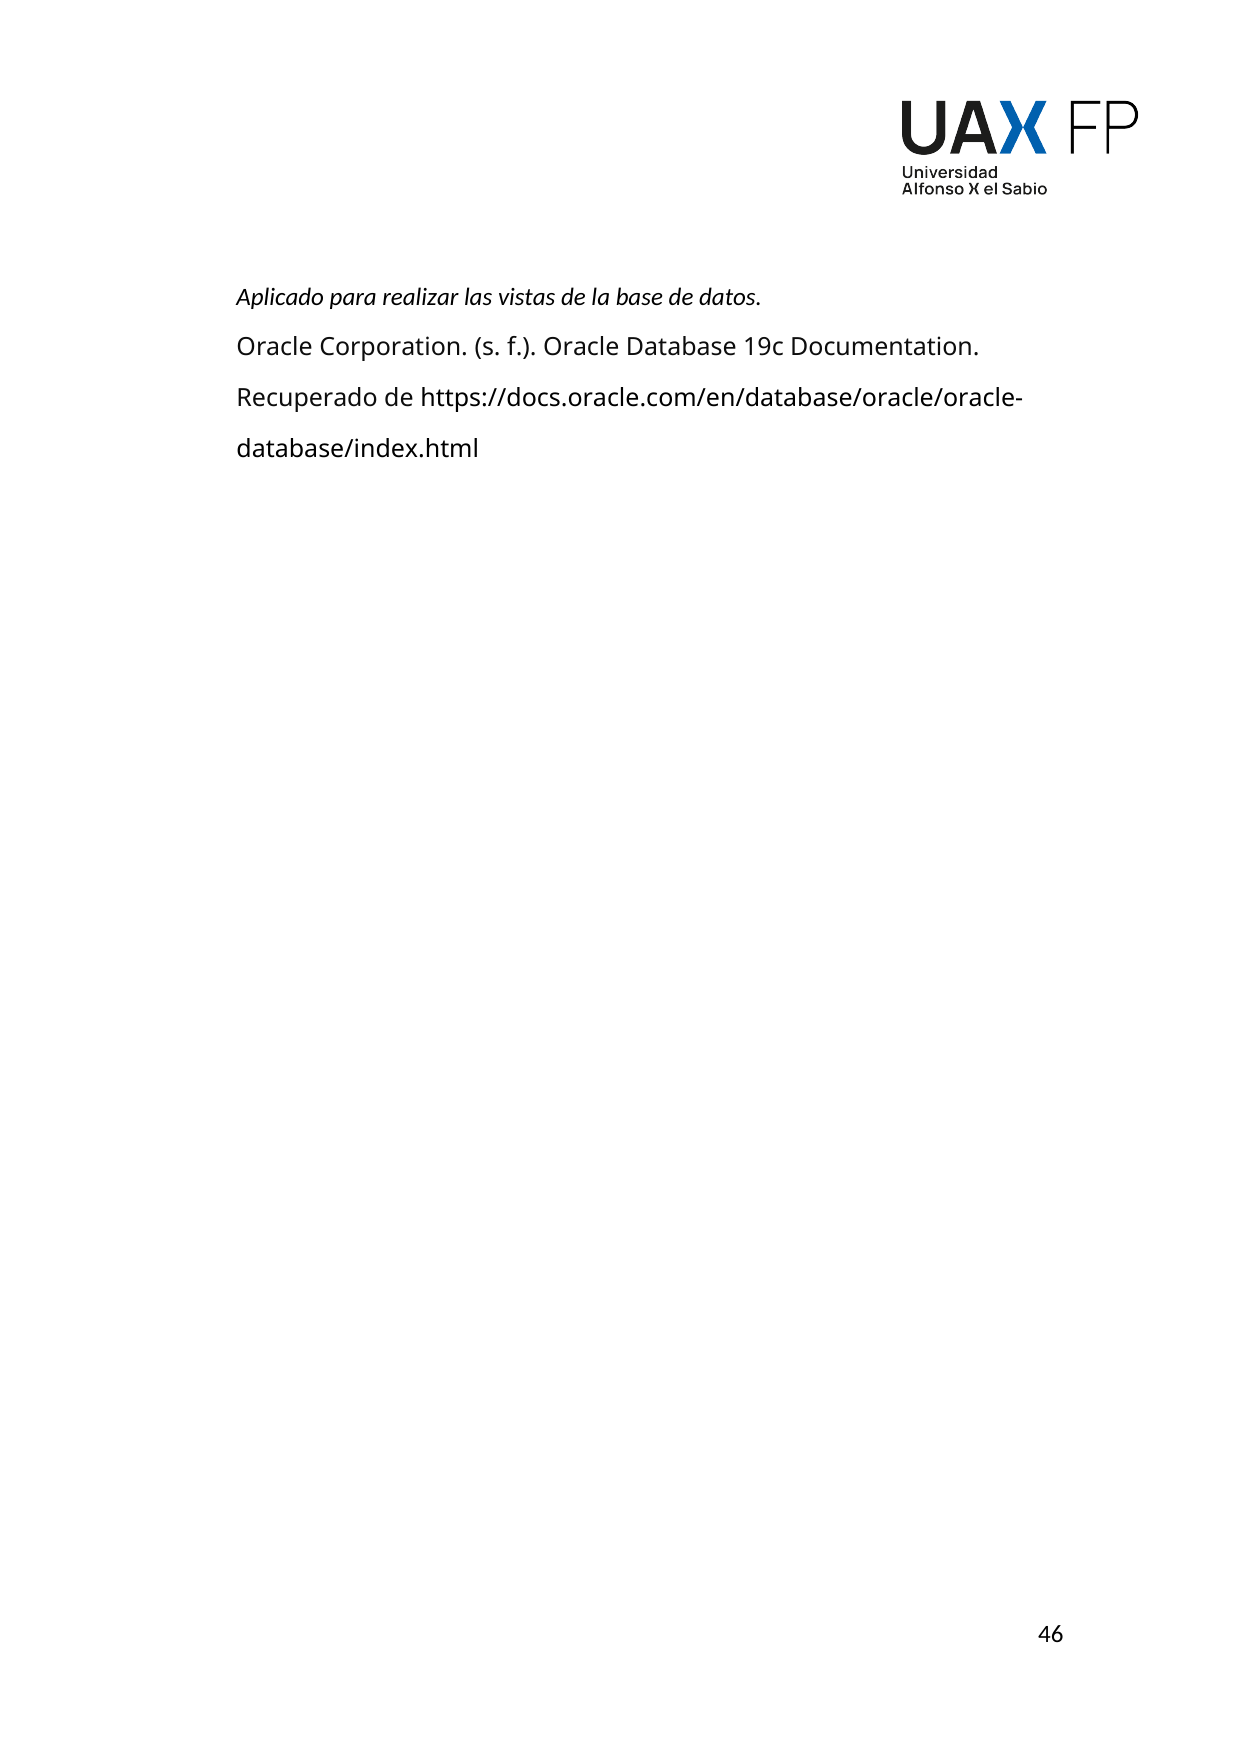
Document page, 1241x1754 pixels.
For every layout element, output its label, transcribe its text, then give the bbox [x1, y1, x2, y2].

picture [875, 75, 1164, 221]
text Aplicado para realizar las vistas de la base de datos. Oracle Corporation. (s. f.). Oracle Database 19c Documentation. Recuperado de https://docs.oracle.com/en/database/oracle/oracle-database/index.html [236, 281, 1063, 465]
